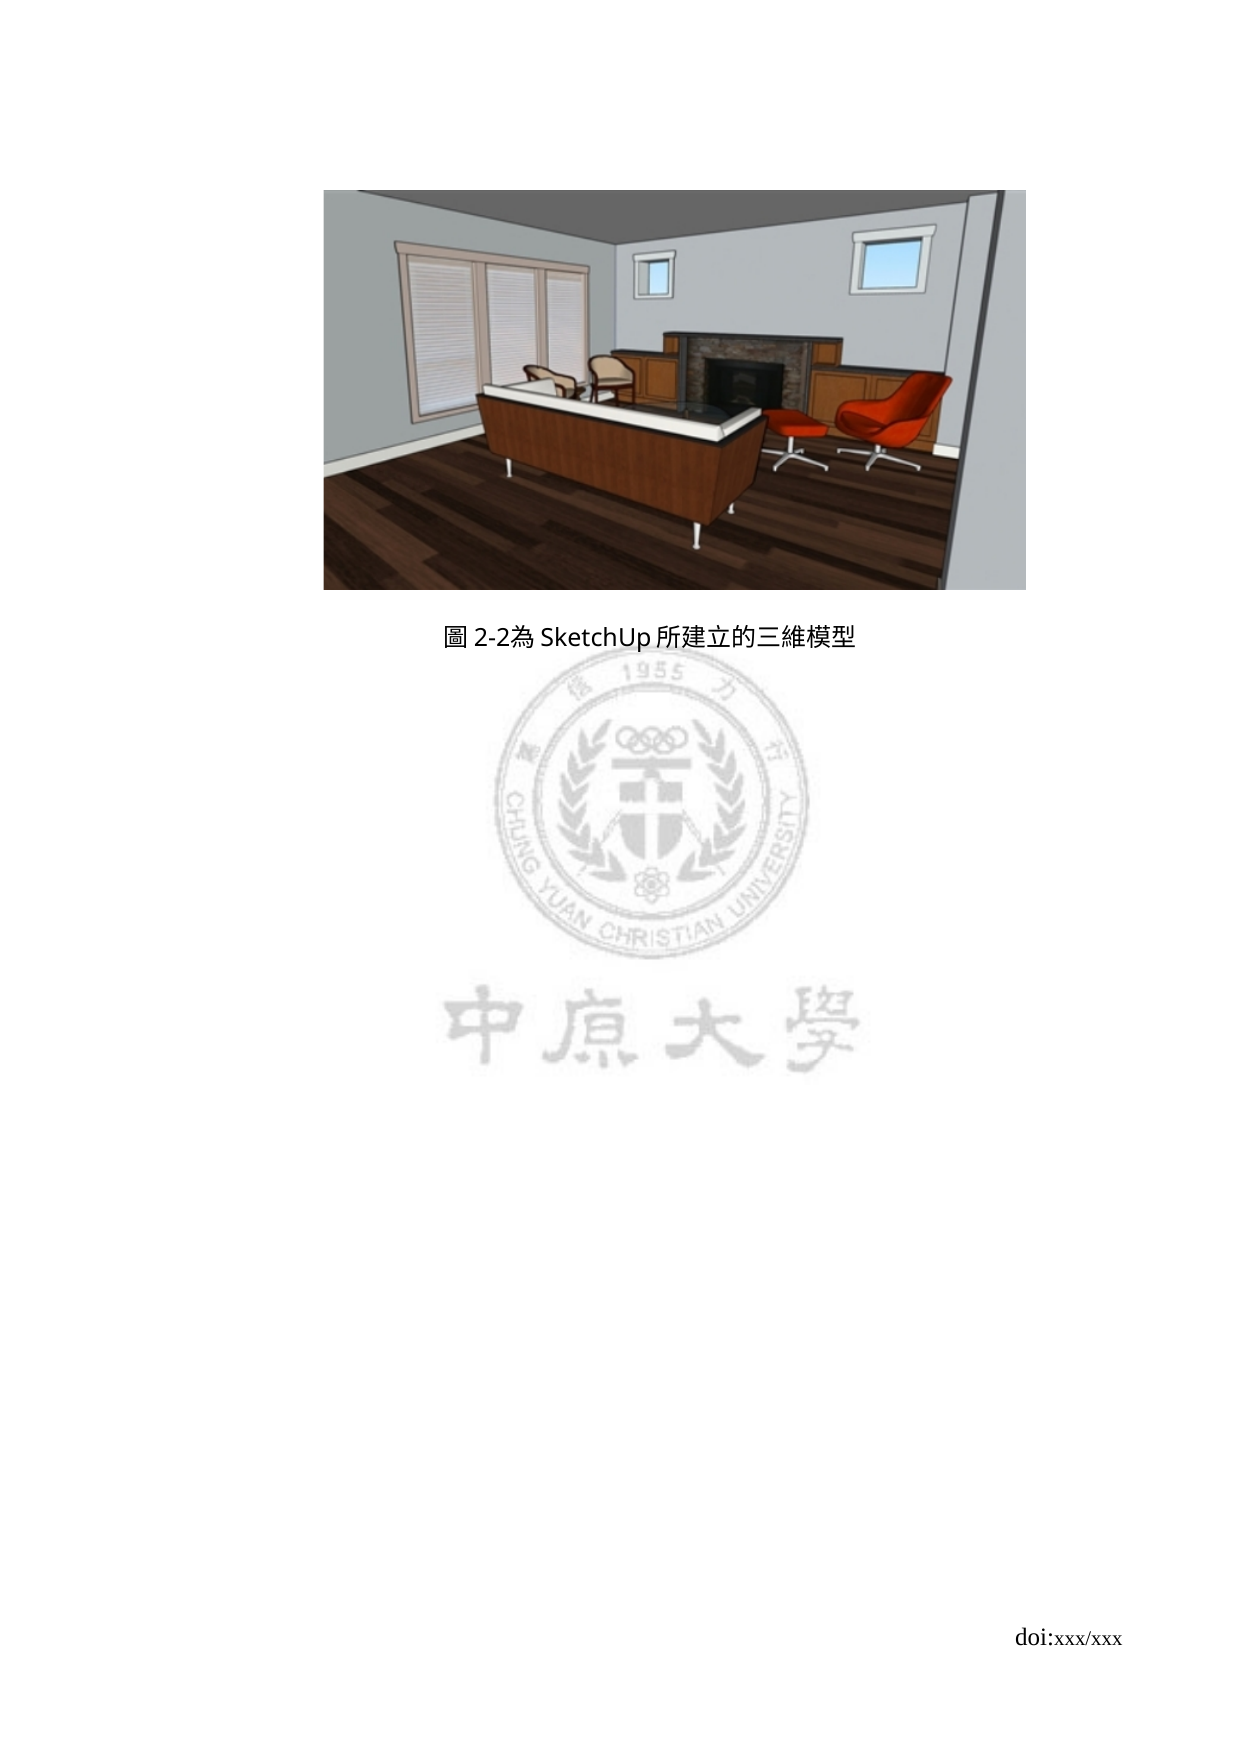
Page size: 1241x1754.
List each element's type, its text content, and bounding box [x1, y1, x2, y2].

picture [323, 190, 1026, 590]
picture [420, 658, 879, 1085]
